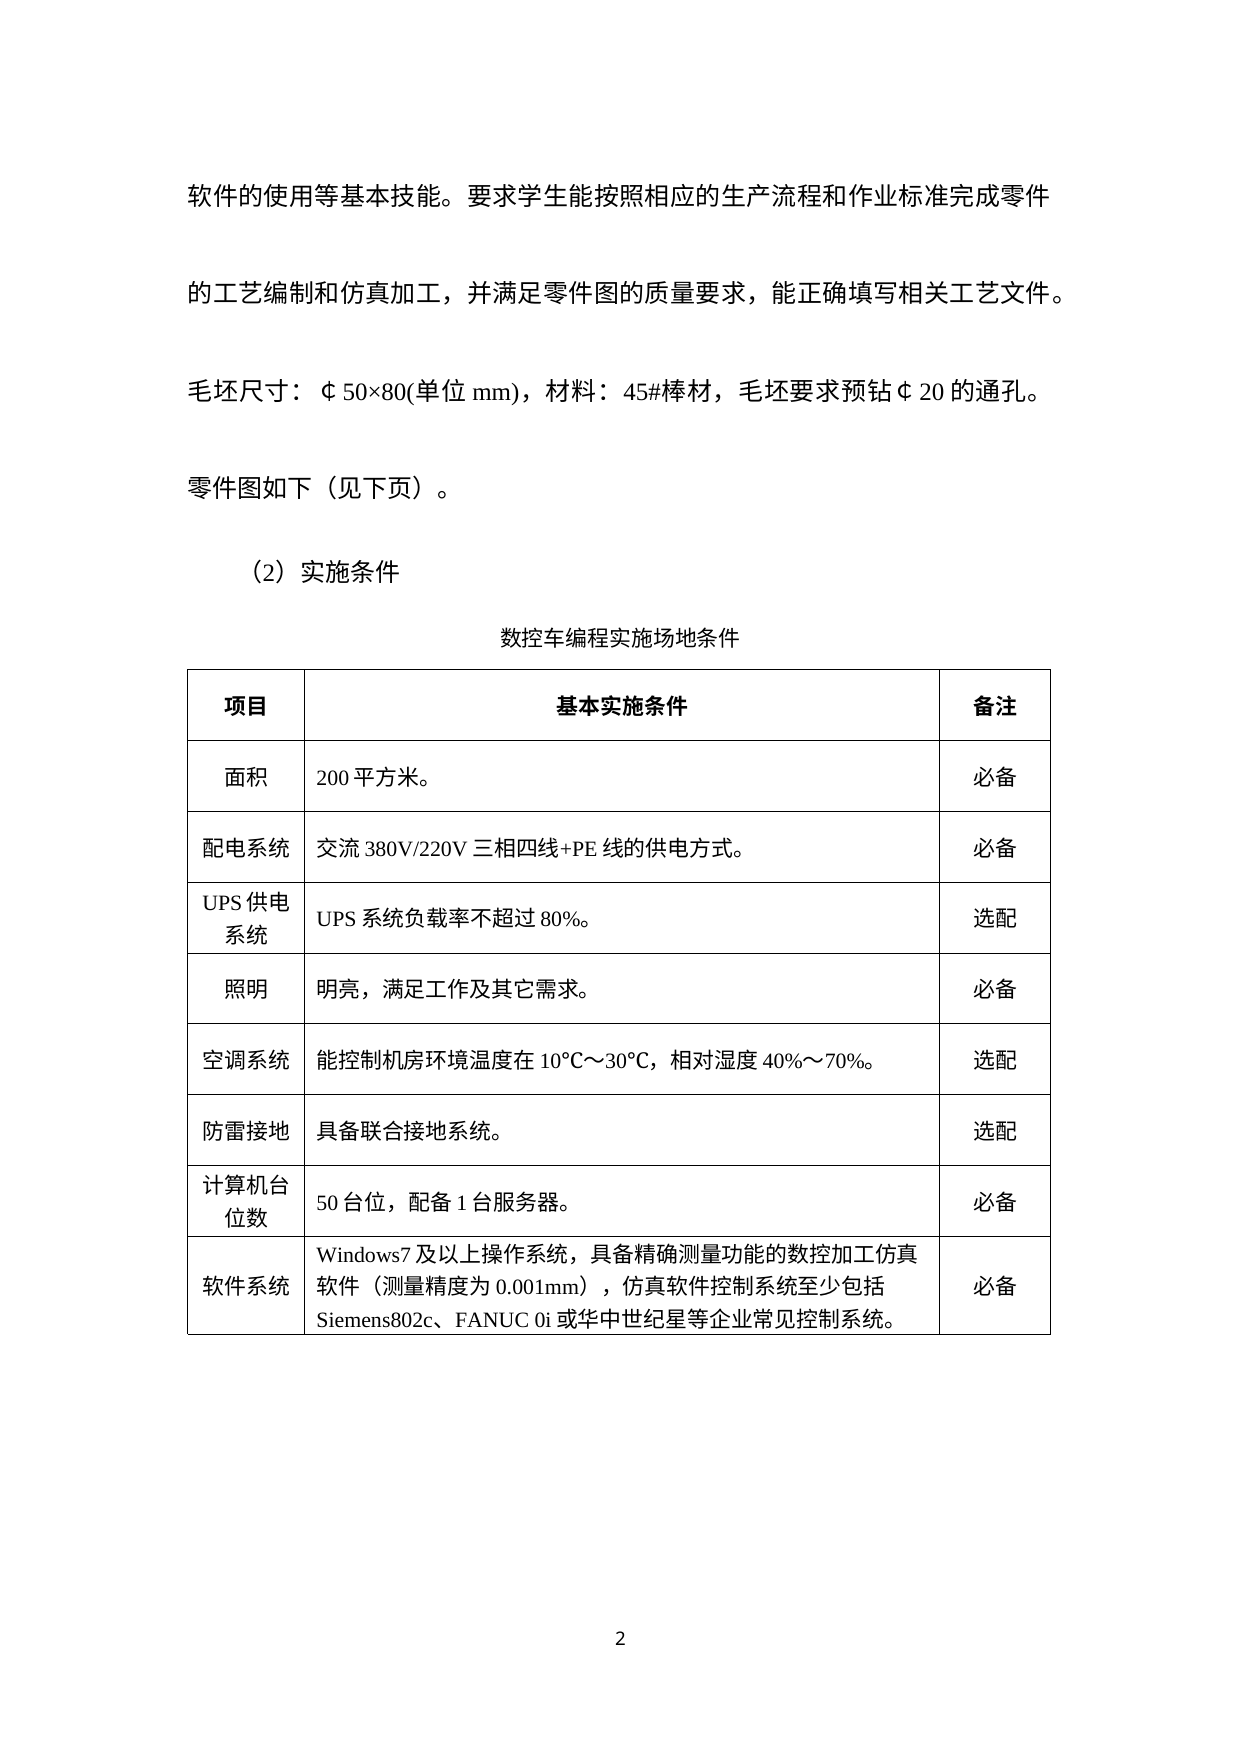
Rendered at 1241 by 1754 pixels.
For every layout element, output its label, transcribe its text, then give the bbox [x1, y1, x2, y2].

table_cell 照明 [188, 954, 304, 1023]
table_cell 面积 [188, 741, 304, 811]
table_cell 具备联合接地系统。 [305, 1095, 939, 1165]
table_cell 配电系统 [188, 812, 304, 882]
table_cell 明亮，满足工作及其它需求。 [305, 954, 939, 1023]
table_cell 必备 [940, 812, 1050, 882]
table_header 备注 [940, 670, 1050, 740]
table_cell 200平方米。 [305, 741, 939, 811]
table_cell 计算机台位数 [188, 1166, 304, 1236]
table_cell 选配 [940, 1095, 1050, 1165]
table_cell 交流380V/220V三相四线+PE线的供电方式。 [305, 812, 939, 882]
table_cell 必备 [940, 954, 1050, 1023]
table_cell UPS供电系统 [188, 883, 304, 952]
table_cell UPS系统负载率不超过80%。 [305, 883, 939, 952]
table_cell 能控制机房环境温度在10℃～30℃，相对湿度40%～70%。 [305, 1024, 939, 1094]
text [187, 162, 1053, 519]
table_cell 防雷接地 [188, 1095, 304, 1165]
table_cell 选配 [940, 1024, 1050, 1094]
table_cell 必备 [940, 1237, 1050, 1334]
table_cell 必备 [940, 1166, 1050, 1236]
table_header 项目 [188, 670, 304, 740]
table_cell 空调系统 [188, 1024, 304, 1094]
table_cell Windows7及以上操作系统，具备精确测量功能的数控加工仿真软件（测量精度为0.001mm），仿真软件控制系统至少包括Siemens802c、FANUC 0i或华中世纪星等企业常见控制系统。 [305, 1237, 939, 1334]
text （2）实施条件 [187, 538, 1053, 603]
table_cell 选配 [940, 883, 1050, 952]
text 数控车编程实施场地条件 [187, 621, 1053, 653]
table_cell 50台位，配备1台服务器。 [305, 1166, 939, 1236]
table_header 基本实施条件 [305, 670, 939, 740]
table_cell 必备 [940, 741, 1050, 811]
table_cell 软件系统 [188, 1237, 304, 1334]
